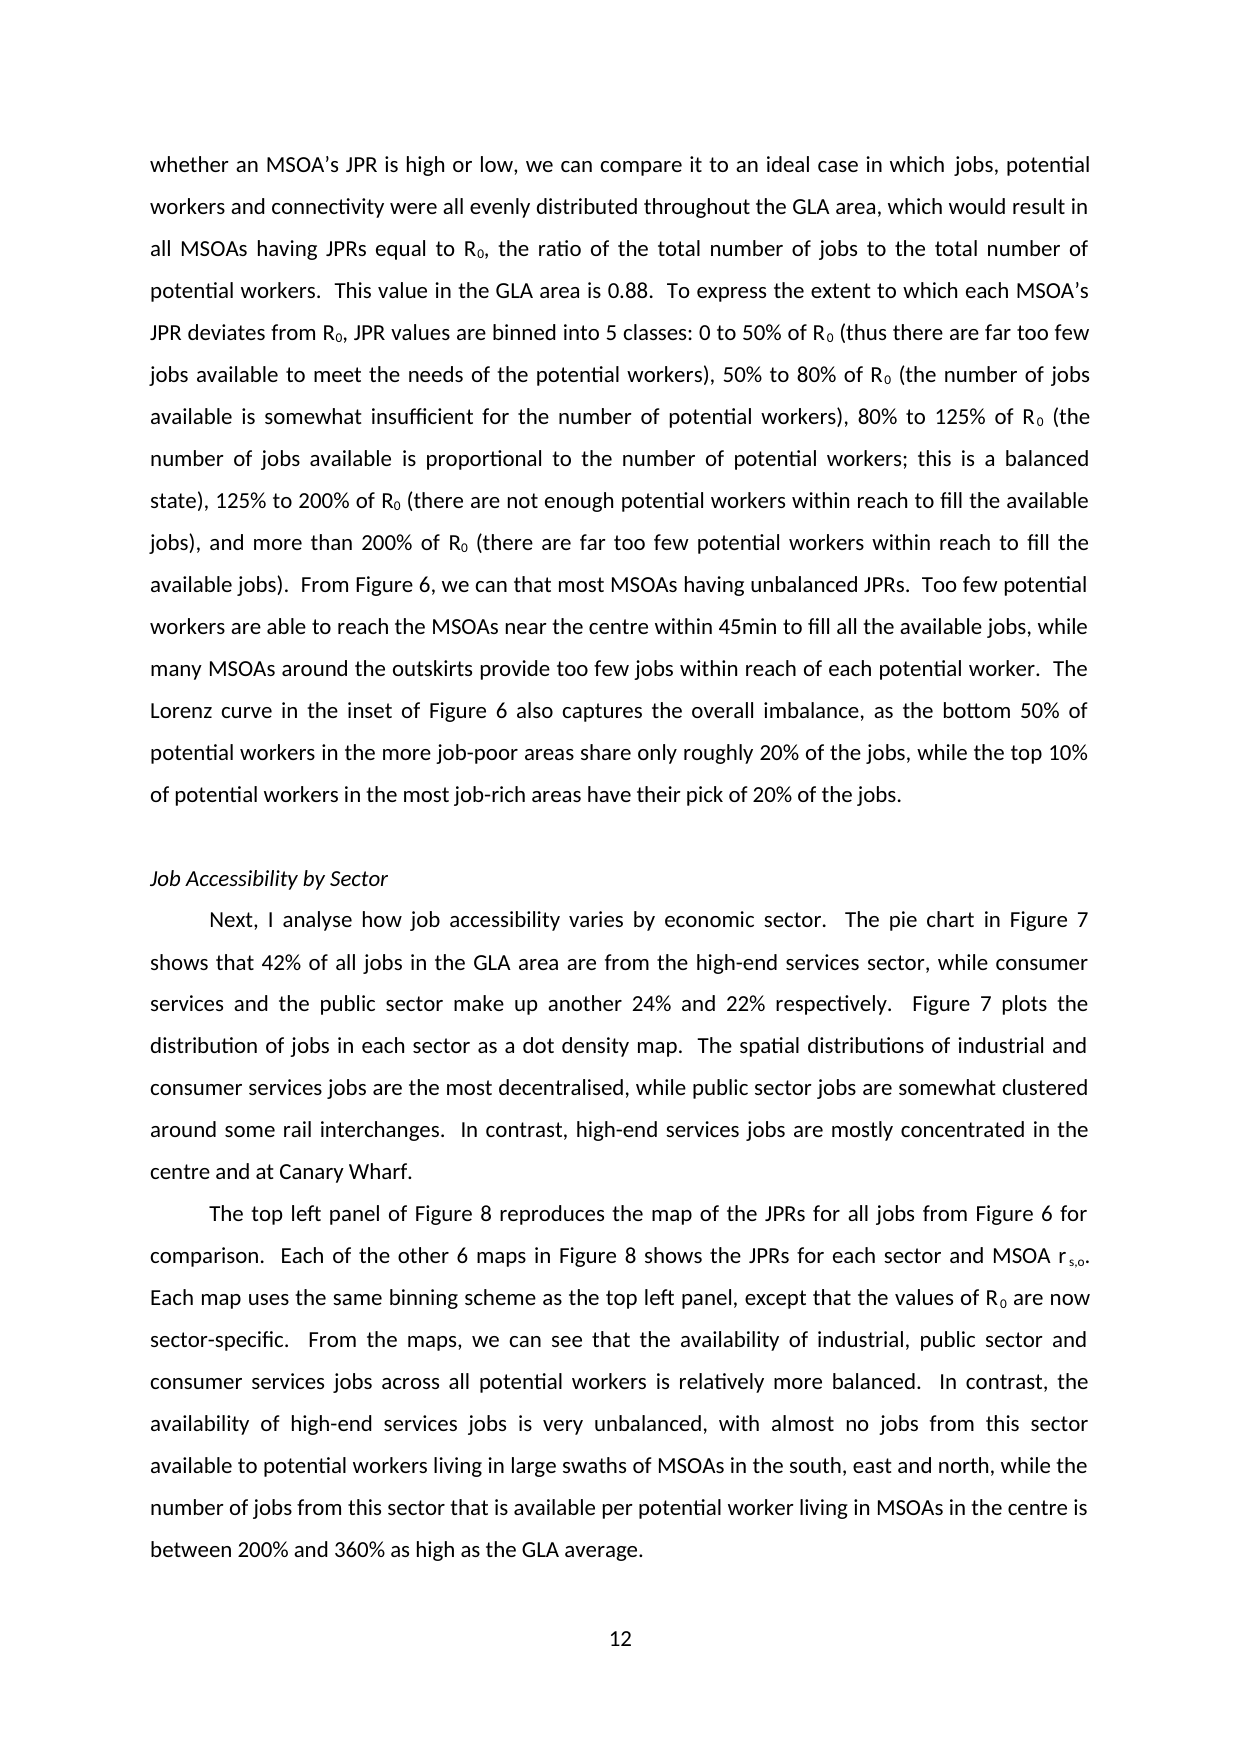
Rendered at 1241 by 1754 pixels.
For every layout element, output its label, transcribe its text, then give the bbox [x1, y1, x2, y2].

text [150, 150, 1090, 808]
text The top left panel of Figure 8 reproduces the map of the JPRs for all jobs from Figure 6 for comparison. Each of the other 6 maps in Figure 8 shows the JPRs for each sector and MSOA rs,o. Each map uses the same binning scheme as the top left panel, except that the values of R0 are now sector-specific. From the maps, we can see that the availability of industrial, public sector and consumer services jobs across all potential workers is relatively more balanced. In contrast, the availability of high-end services jobs is very unbalanced, with almost no jobs from this sector available to potential workers living in large swaths of MSOAs in the south, east and north, while the number of jobs from this sector that is available per potential worker living in MSOAs in the centre is between 200% and 360% as high as the GLA average. [150, 1199, 1090, 1563]
text Next, I analyse how job accessibility varies by economic sector. The pie chart in Figure 7 shows that 42% of all jobs in the GLA area are from the high-end services sector, while consumer services and the public sector make up another 24% and 22% respectively. Figure 7 plots the distribution of jobs in each sector as a dot density map. The spatial distributions of industrial and consumer services jobs are the most decentralised, while public sector jobs are somewhat clustered around some rail interchanges. In contrast, high-end services jobs are mostly concentrated in the centre and at Canary Wharf. [150, 906, 1090, 1186]
text Job Accessibility by Sector [150, 864, 1090, 892]
